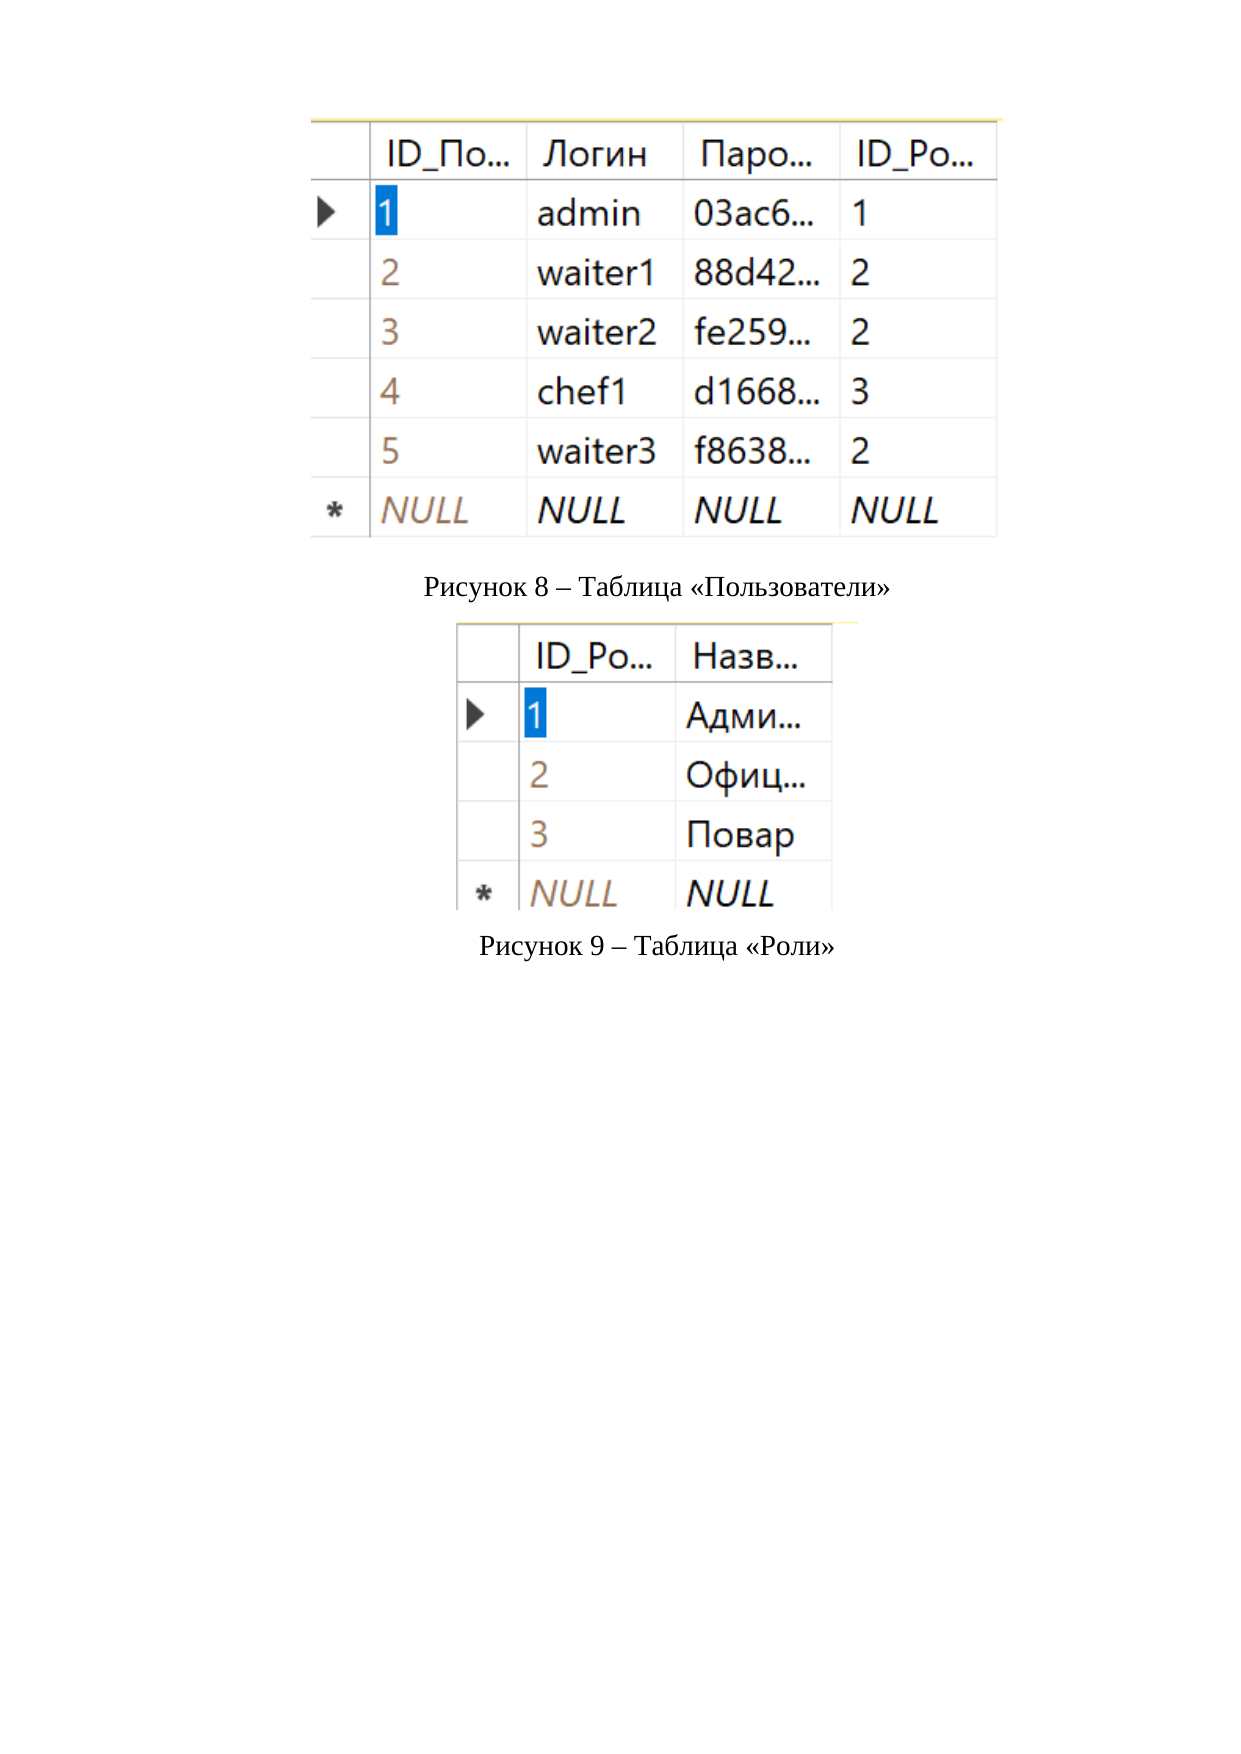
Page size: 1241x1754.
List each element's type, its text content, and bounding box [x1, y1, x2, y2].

picture [311, 118, 1004, 547]
text Рисунок 8 – Таблица «Пользователи» [162, 569, 1152, 603]
text Рисунок 9 – Таблица «Роли» [162, 928, 1152, 962]
picture [456, 622, 858, 910]
